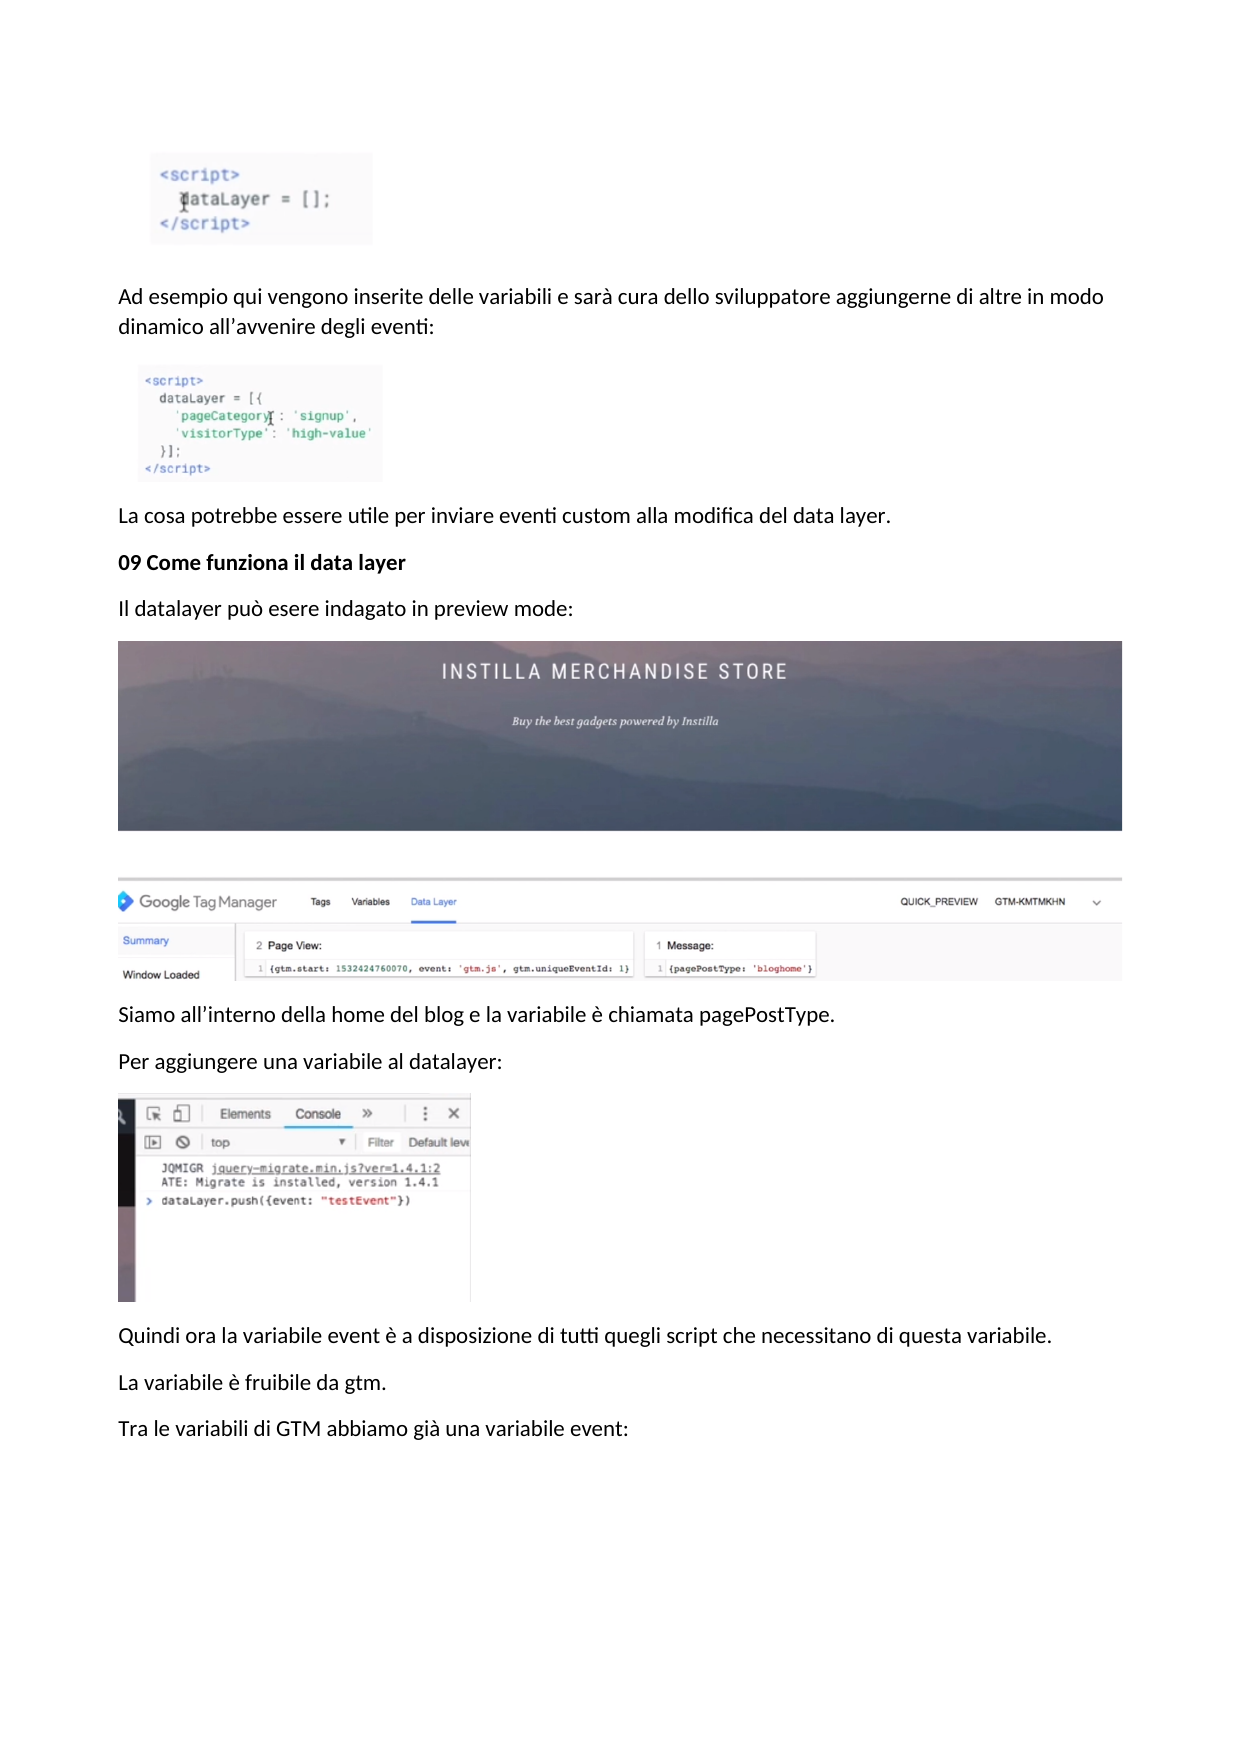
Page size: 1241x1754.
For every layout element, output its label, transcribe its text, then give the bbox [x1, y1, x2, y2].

picture [118, 1093, 474, 1302]
text Siamo all’interno della home del blog e la variabile è chiamata pagePostType. [118, 1000, 1122, 1028]
text Quindi ora la variabile event è a disposizione di tutti quegli script che necessitano di questa variabile. [118, 1321, 1122, 1349]
text Per aggiungere una variabile al datalayer: [118, 1047, 1122, 1075]
picture [118, 359, 383, 482]
picture [118, 147, 373, 264]
text Ad esempio qui vengono inserite delle variabili e sarà cura dello sviluppatore aggiungerne di altre in modo dinamico all’avvenire degli eventi: [118, 282, 1122, 340]
text La cosa potrebbe essere utile per inviare eventi custom alla modifica del data layer. [118, 501, 1122, 529]
text Tra le variabili di GTM abbiamo già una variabile event: [118, 1414, 1122, 1443]
text 09 Come funziona il data layer [118, 548, 1122, 576]
text Il datalayer può esere indagato in preview mode: [118, 594, 1122, 622]
picture [118, 641, 1123, 981]
text La variabile è fruibile da gtm. [118, 1368, 1122, 1396]
